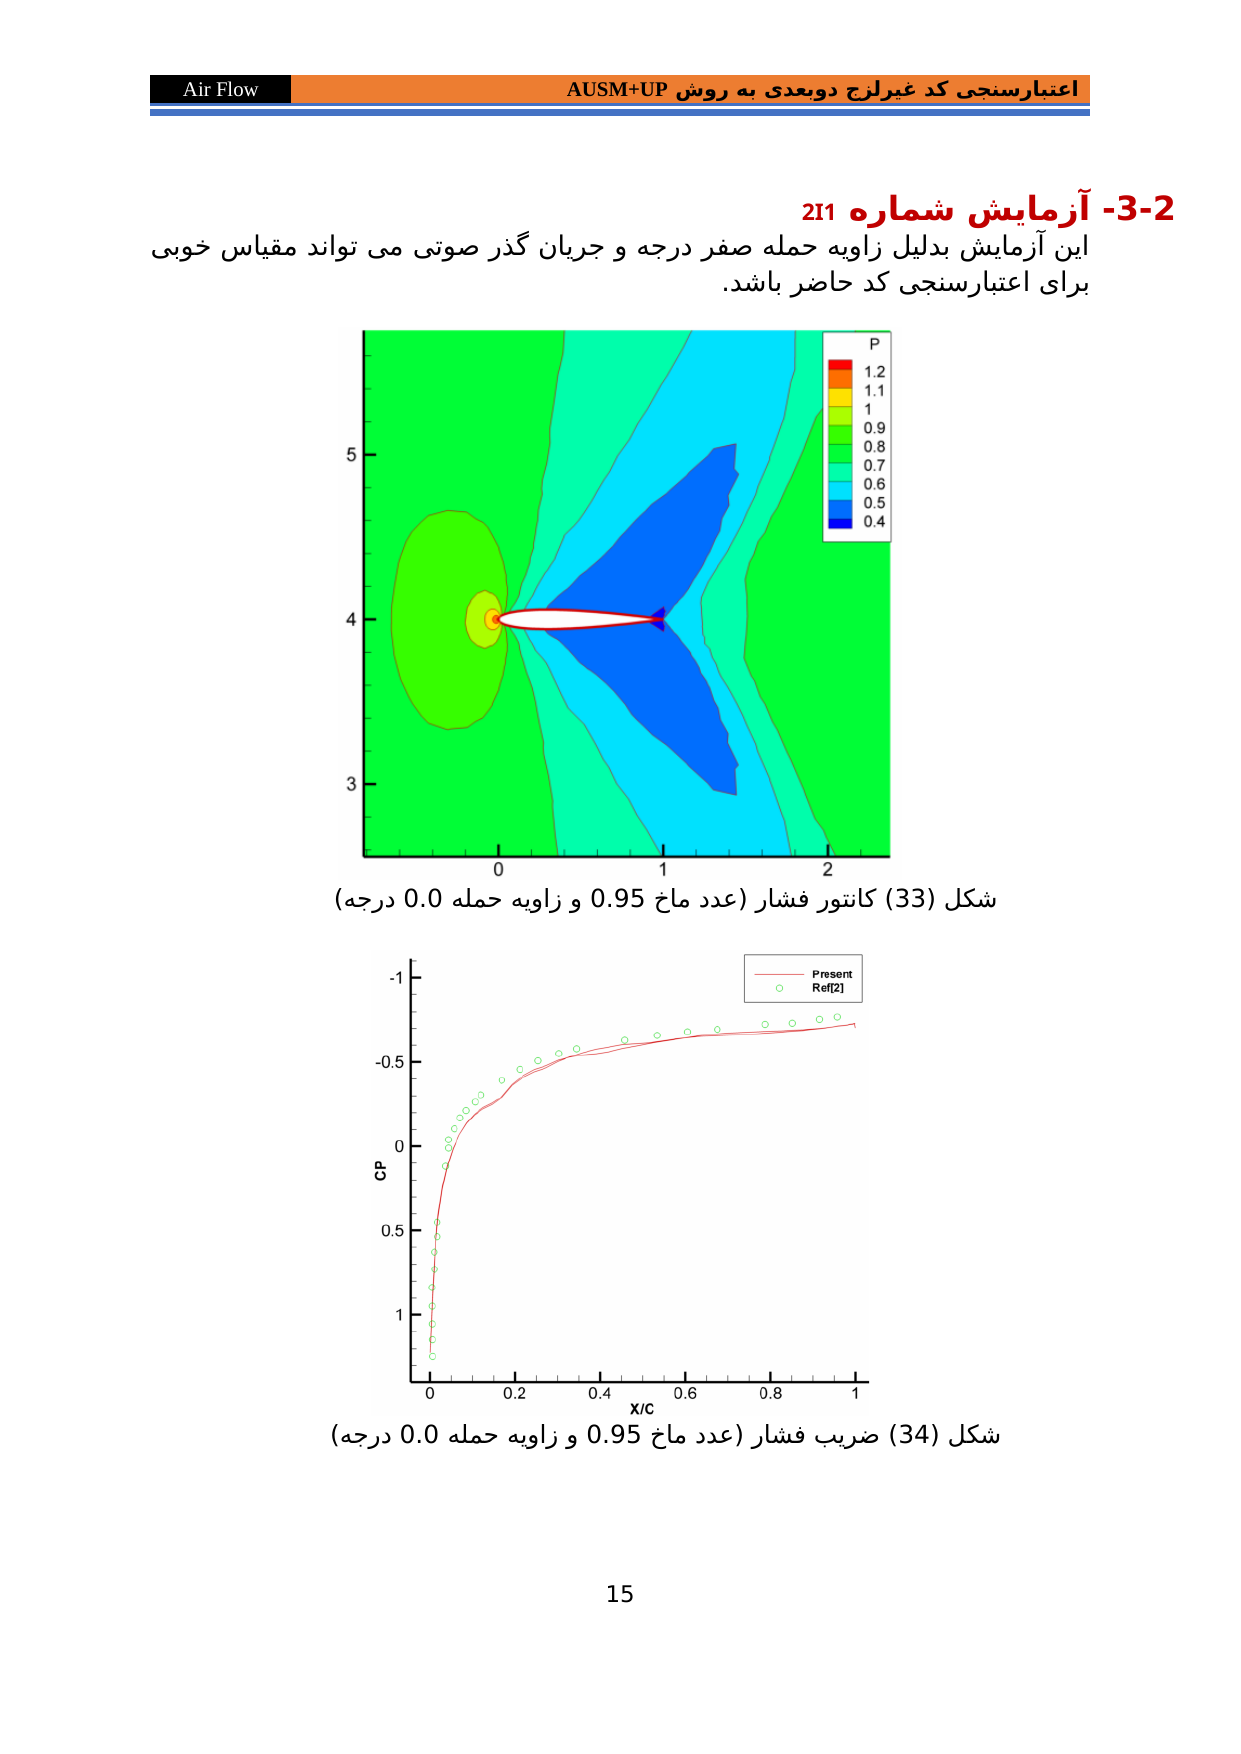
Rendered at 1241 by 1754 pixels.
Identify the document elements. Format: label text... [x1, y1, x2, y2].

subtitle آزمایش شماره 2I1 [150, 189, 1090, 228]
picture [370, 950, 870, 1416]
picture [337, 327, 902, 880]
text ضریب فشار (عدد ماخ 0.95 و زاویه حمله 0.0 درجه) [150, 1420, 1060, 1449]
text کانتور فشار (عدد ماخ 0.95 و زاویه حمله 0.0 درجه) [150, 884, 1060, 913]
text این آزمایش بدلیل زاویه حمله صفر درجه و جریان گذر صوتی می تواند مقیاس خوبی برای اعتبارسنجی کد حاضر باشد. [150, 230, 1090, 298]
